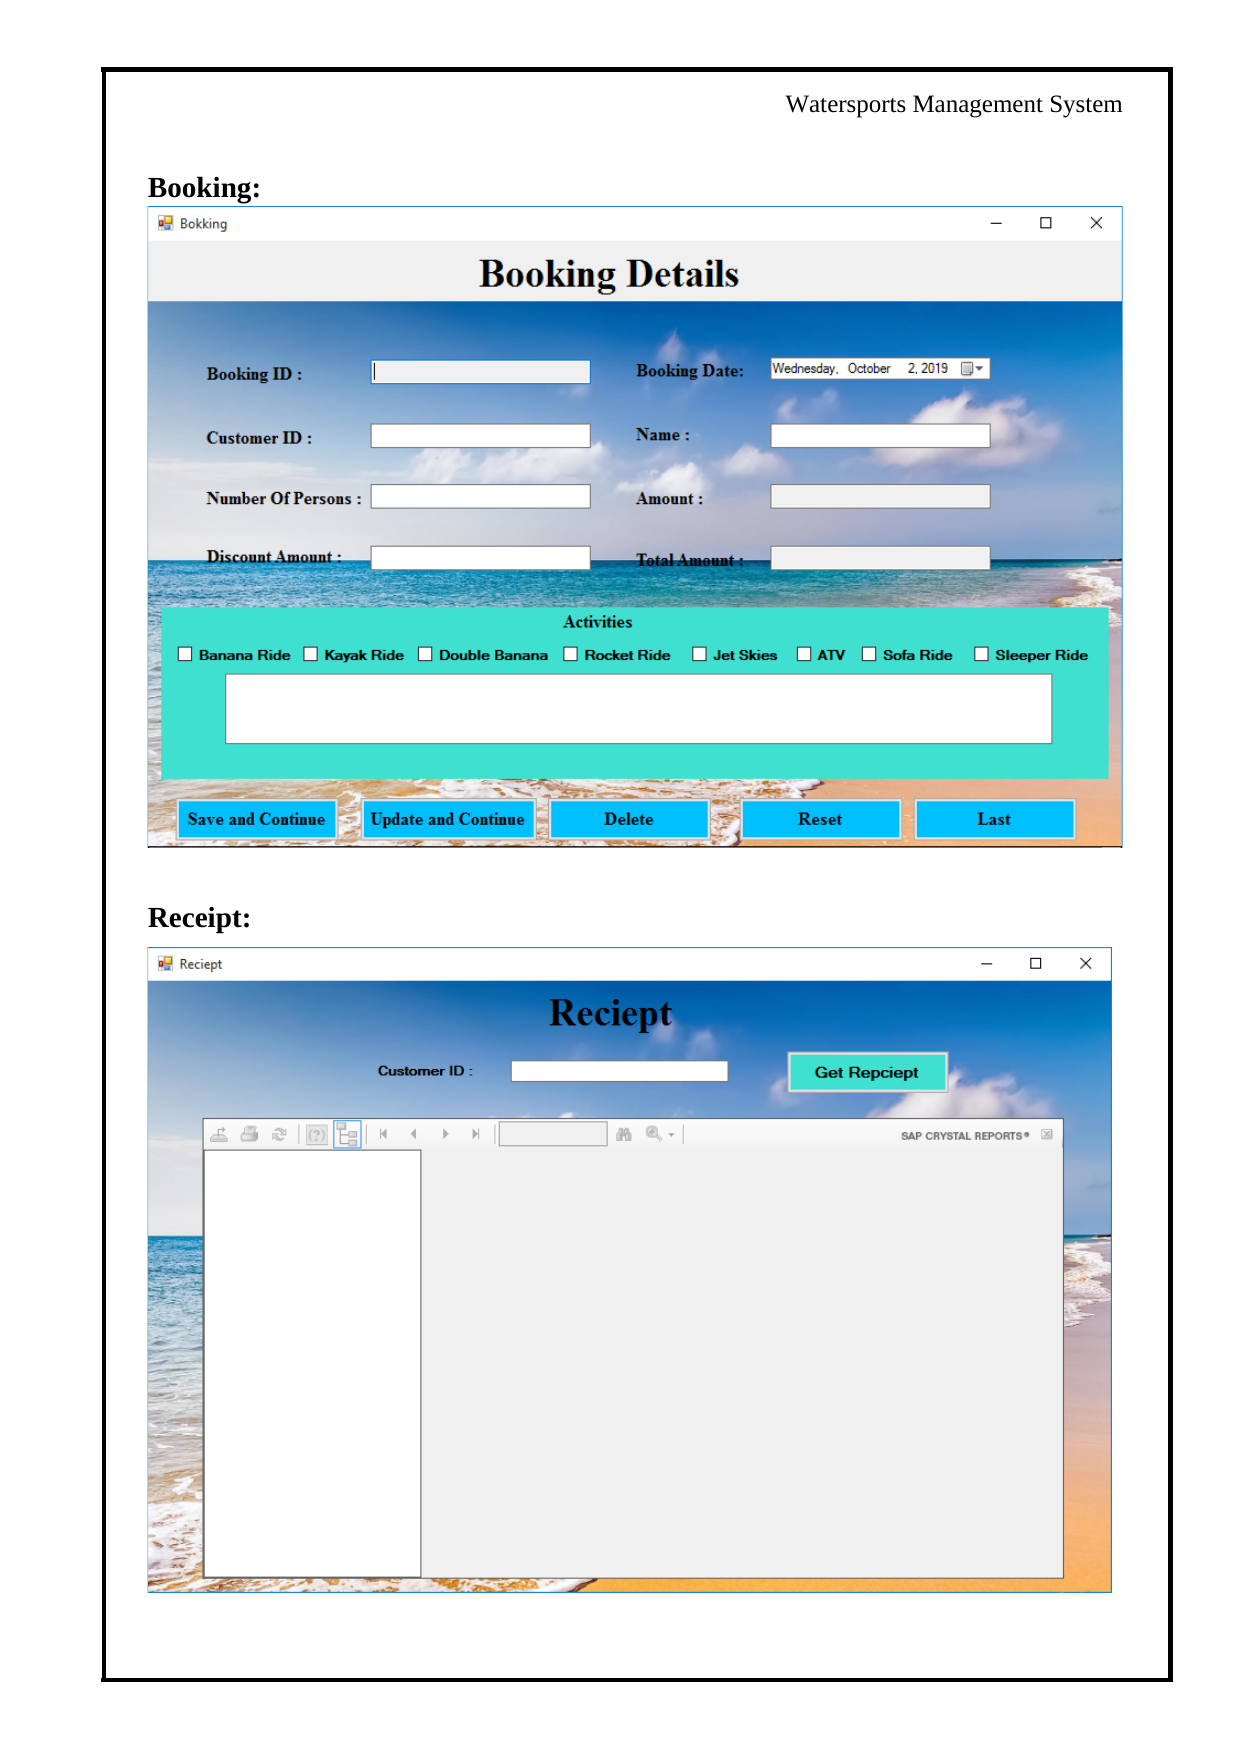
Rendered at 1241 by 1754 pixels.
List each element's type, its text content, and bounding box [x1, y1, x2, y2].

text Booking: [148, 171, 1137, 204]
picture [147, 206, 1123, 848]
picture [147, 947, 1112, 1593]
